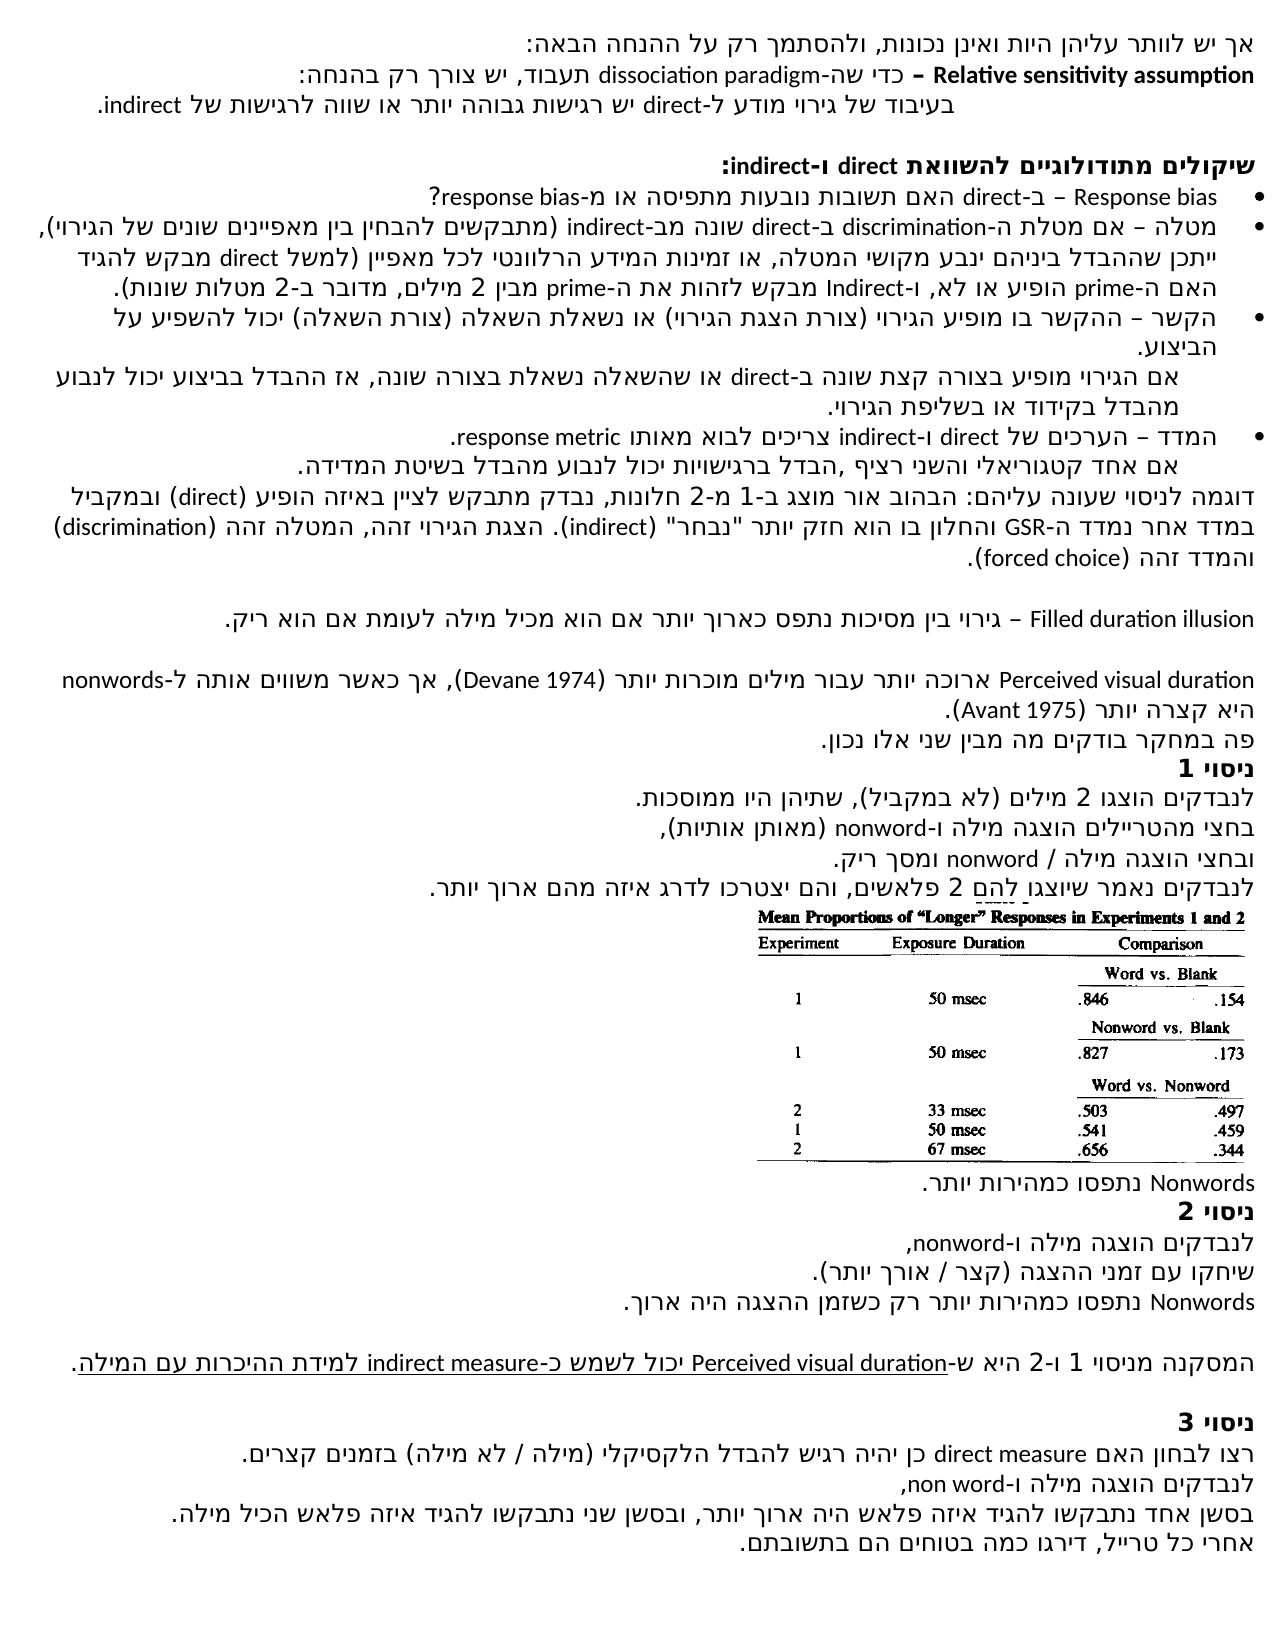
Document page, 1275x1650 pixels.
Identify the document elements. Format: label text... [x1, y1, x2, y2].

text Perceived visual duration ארוכה יותר עבור מילים מוכרות יותר (Devane 1974), אך כאשר משווים אותה ל-nonwords היא קצרה יותר (Avant 1975). [29, 664, 1255, 725]
list מטלה – אם מטלת ה-discrimination ב-direct שונה מב-indirect (מתבקשים להבחין בין מאפיינים שונים של הגירוי), ייתכן שההבדל ביניהם ינבע מקושי המטלה, או זמינות המידע הרלוונטי לכל מאפיין (למשל direct מבקש להגיד האם ה-prime הופיע או לא, ו-Indirect מבקש לזהות את ה-prime מבין 2 מילים, מדובר ב-2 מטלות שונות). [29, 211, 1255, 303]
text שיחקו עם זמני ההצגה (קצר / אורך יותר). [29, 1257, 1255, 1286]
text Relative sensitivity assumption – כדי שה-dissociation paradigm תעבוד, יש צורך רק בהנחה: [29, 59, 1255, 89]
text פה במחקר בודקים מה מבין שני אלו נכון. [29, 725, 1255, 754]
text Nonwords נתפסו כמהירות יותר. [29, 1167, 1255, 1198]
text לנבדקים נאמר שיוצגו להם 2 פלאשים, והם יצטרכו לדרג איזה מהם ארוך יותר. [29, 873, 1255, 902]
text Nonwords נתפסו כמהירות יותר רק כשזמן ההצגה היה ארוך. [29, 1286, 1255, 1317]
list Response bias – ב-direct האם תשובות נובעות מתפיסה או מ-response bias? [29, 181, 1255, 211]
list המדד – הערכים של direct ו-indirect צריכים לבוא מאותו response metric. [29, 421, 1255, 451]
text בעיבוד של גירוי מודע ל-direct יש רגישות גבוהה יותר או שווה לרגישות של indirect. [29, 89, 1030, 120]
text ניסוי 2 [29, 1198, 1255, 1227]
text המסקנה מניסוי 1 ו-2 היא ש-Perceived visual duration יכול לשמש כ-indirect measure למידת ההיכרות עם המילה. [29, 1347, 1255, 1378]
text לנבדקים הוצגו 2 מילים (לא במקביל), שתיהן היו ממוסכות. [29, 783, 1255, 812]
text ובחצי הוצגה מילה / nonword ומסך ריק. [29, 843, 1255, 873]
list אם הגירוי מופיע בצורה קצת שונה ב-direct או שהשאלה נשאלת בצורה שונה, אז ההבדל בביצוע יכול לנבוע מהבדל בקידוד או בשליפת הגירוי. [29, 361, 1180, 421]
text לנבדקים הוצגה מילה ו-non word, [29, 1468, 1255, 1499]
picture [754, 902, 1256, 1167]
text שיקולים מתודולוגיים להשוואת direct ו-indirect: [29, 150, 1255, 181]
text אחרי כל טרייל, דירגו כמה בטוחים הם בתשובתם. [29, 1528, 1255, 1557]
list אם אחד קטגוריאלי והשני רציף ,הבדל ברגישויות יכול לנבוע מהבדל בשיטת המדידה. [29, 451, 1218, 481]
text רצו לבחון האם direct measure כן יהיה רגיש להבדל הלקסיקלי (מילה / לא מילה) בזמנים קצרים. [29, 1438, 1255, 1468]
text לנבדקים הוצגה מילה ו-nonword, [29, 1227, 1255, 1257]
text Filled duration illusion – גירוי בין מסיכות נתפס כארוך יותר אם הוא מכיל מילה לעומת אם הוא ריק. [29, 603, 1255, 633]
text ניסוי 3 [29, 1408, 1255, 1438]
text ניסוי 1 [29, 754, 1255, 783]
list הקשר – ההקשר בו מופיע הגירוי (צורת הצגת הגירוי) או נשאלת השאלה (צורת השאלה) יכול להשפיע על הביצוע. [29, 303, 1255, 361]
text בסשן אחד נתבקשו להגיד איזה פלאש היה ארוך יותר, ובסשן שני נתבקשו להגיד איזה פלאש הכיל מילה. [29, 1499, 1255, 1528]
text בחצי מהטריילים הוצגה מילה ו-nonword (מאותן אותיות), [29, 812, 1255, 843]
text דוגמה לניסוי שעונה עליהם: הבהוב אור מוצג ב-1 מ-2 חלונות, נבדק מתבקש לציין באיזה הופיע (direct) ובמקביל במדד אחר נמדד ה-GSR והחלון בו הוא חזק יותר "נבחר" (indirect). הצגת הגירוי זהה, המטלה זהה (discrimination) והמדד זהה (forced choice). [29, 481, 1255, 572]
text אך יש לוותר עליהן היות ואינן נכונות, ולהסתמך רק על ההנחה הבאה: [29, 29, 1255, 59]
